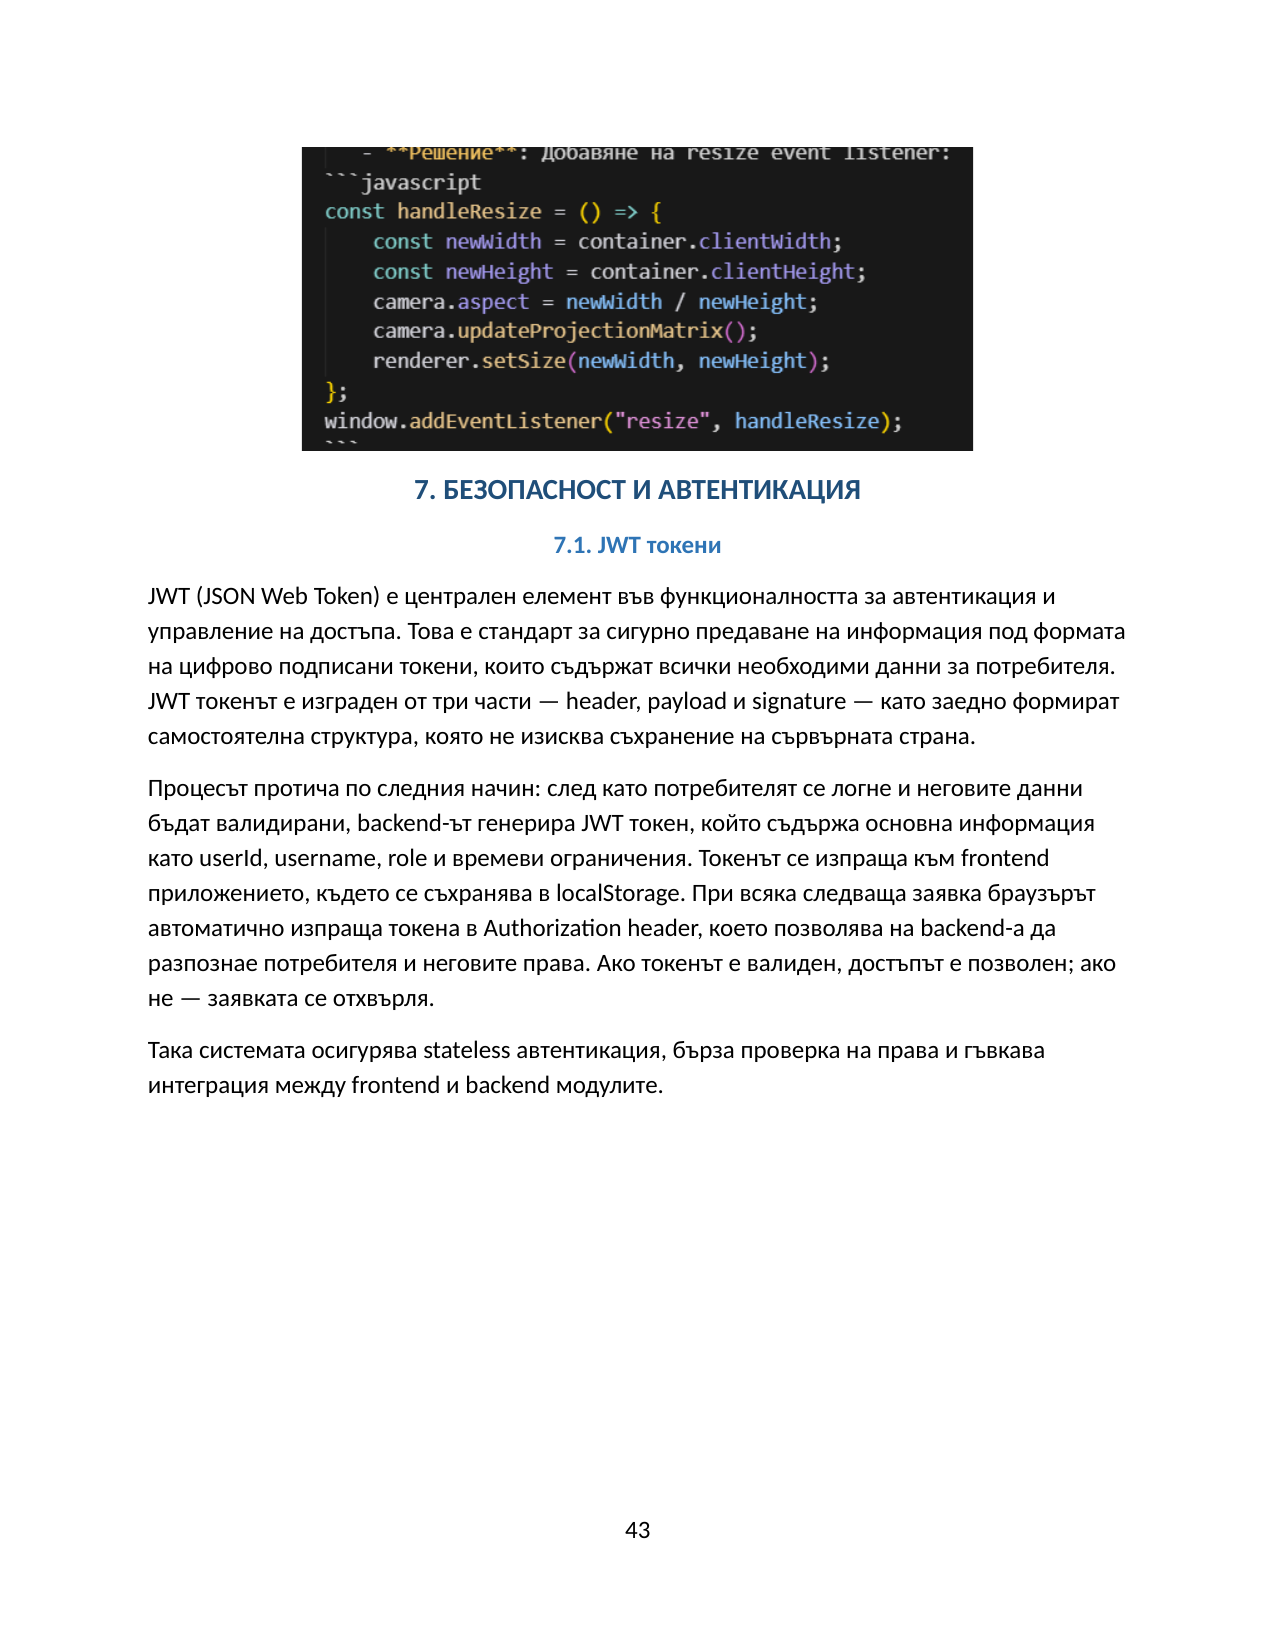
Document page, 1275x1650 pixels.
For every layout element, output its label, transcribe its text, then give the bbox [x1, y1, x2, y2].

text 7. БЕЗОПАСНОСТ И АВТЕНТИКАЦИЯ [148, 471, 1127, 507]
picture [301, 147, 974, 451]
text Така системата осигурява stateless автентикация, бърза проверка на права и гъвкава интеграция между frontend и backend модулите. [148, 1034, 1127, 1099]
text JWT (JSON Web Token) е централен елемент във функционалността за автентикация и управление на достъпа. Това е стандарт за сигурно предаване на информация под формата на цифрово подписани токени, които съдържат всички необходими данни за потребителя. JWT токенът е изграден от три части — header, payload и signature — като заедно формират самостоятелна структура, която не изисква съхранение на сървърната страна. [148, 581, 1127, 751]
text 7.1. JWT токени [148, 529, 1127, 559]
text Процесът протича по следния начин: след като потребителят се логне и неговите данни бъдат валидирани, backend-ът генерира JWT токен, който съдържа основна информация като userId, username, role и времеви ограничения. Токенът се изпраща към frontend приложението, където се съхранява в localStorage. При всяка следваща заявка браузърът автоматично изпраща токена в Authorization header, което позволява на backend-а да разпознае потребителя и неговите права. Ако токенът е валиден, достъпът е позволен; ако не — заявката се отхвърля. [148, 772, 1127, 1013]
